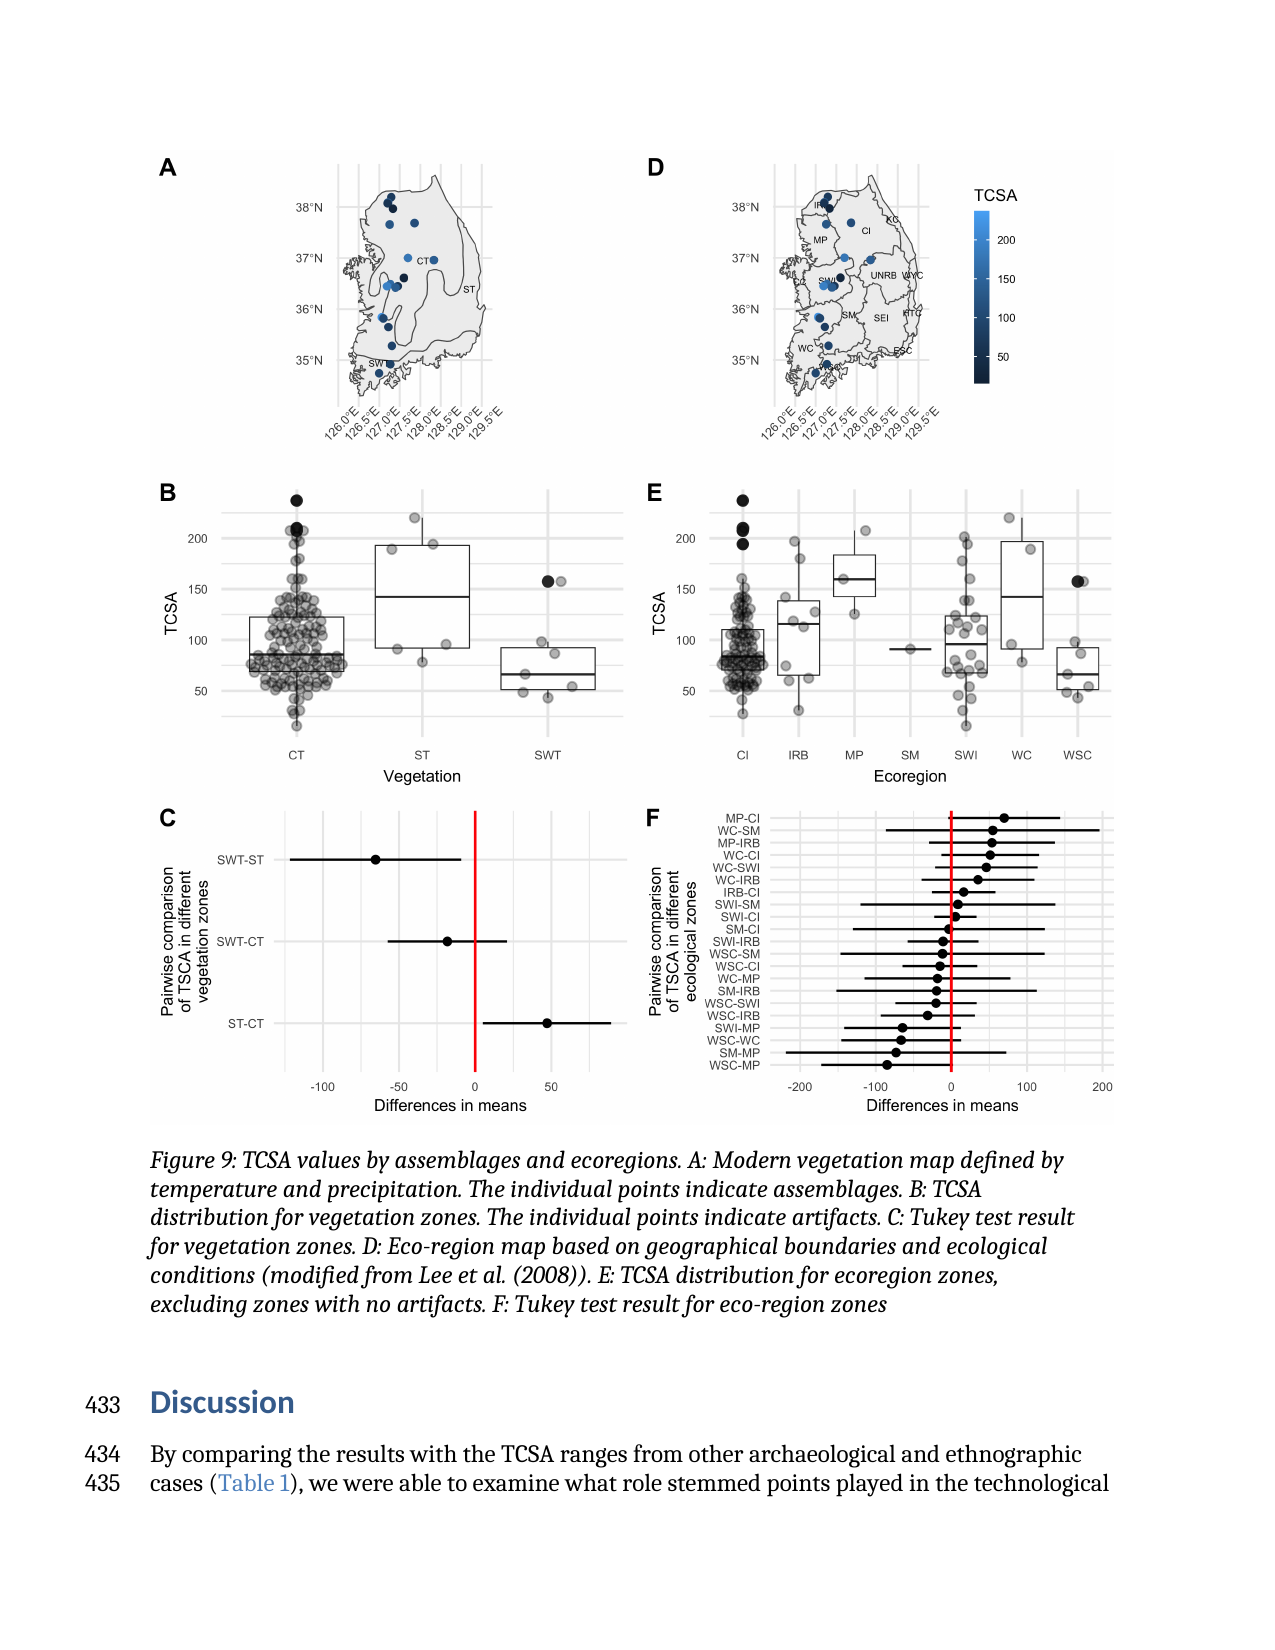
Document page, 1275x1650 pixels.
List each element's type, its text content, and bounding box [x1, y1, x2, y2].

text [150, 1440, 1125, 1498]
subtitle Discussion [150, 1381, 1125, 1422]
picture [150, 150, 1114, 1125]
table_header Figure 9: TCSA values by assemblages and ecoregions. A: Modern vegetation map defined by temperature and precipitation. The individual points indicate assemblages. B: TCSA distribution for vegetation zones. The individual points indicate artifacts. C: Tukey test result for vegetation zones. D: Eco-region map based on geographical boundaries and ecological conditions (modified from Lee et al. (2008)). E: TCSA distribution for ecoregion zones, excluding zones with no artifacts. F: Tukey test result for eco-region zones [139, 150, 1114, 1331]
